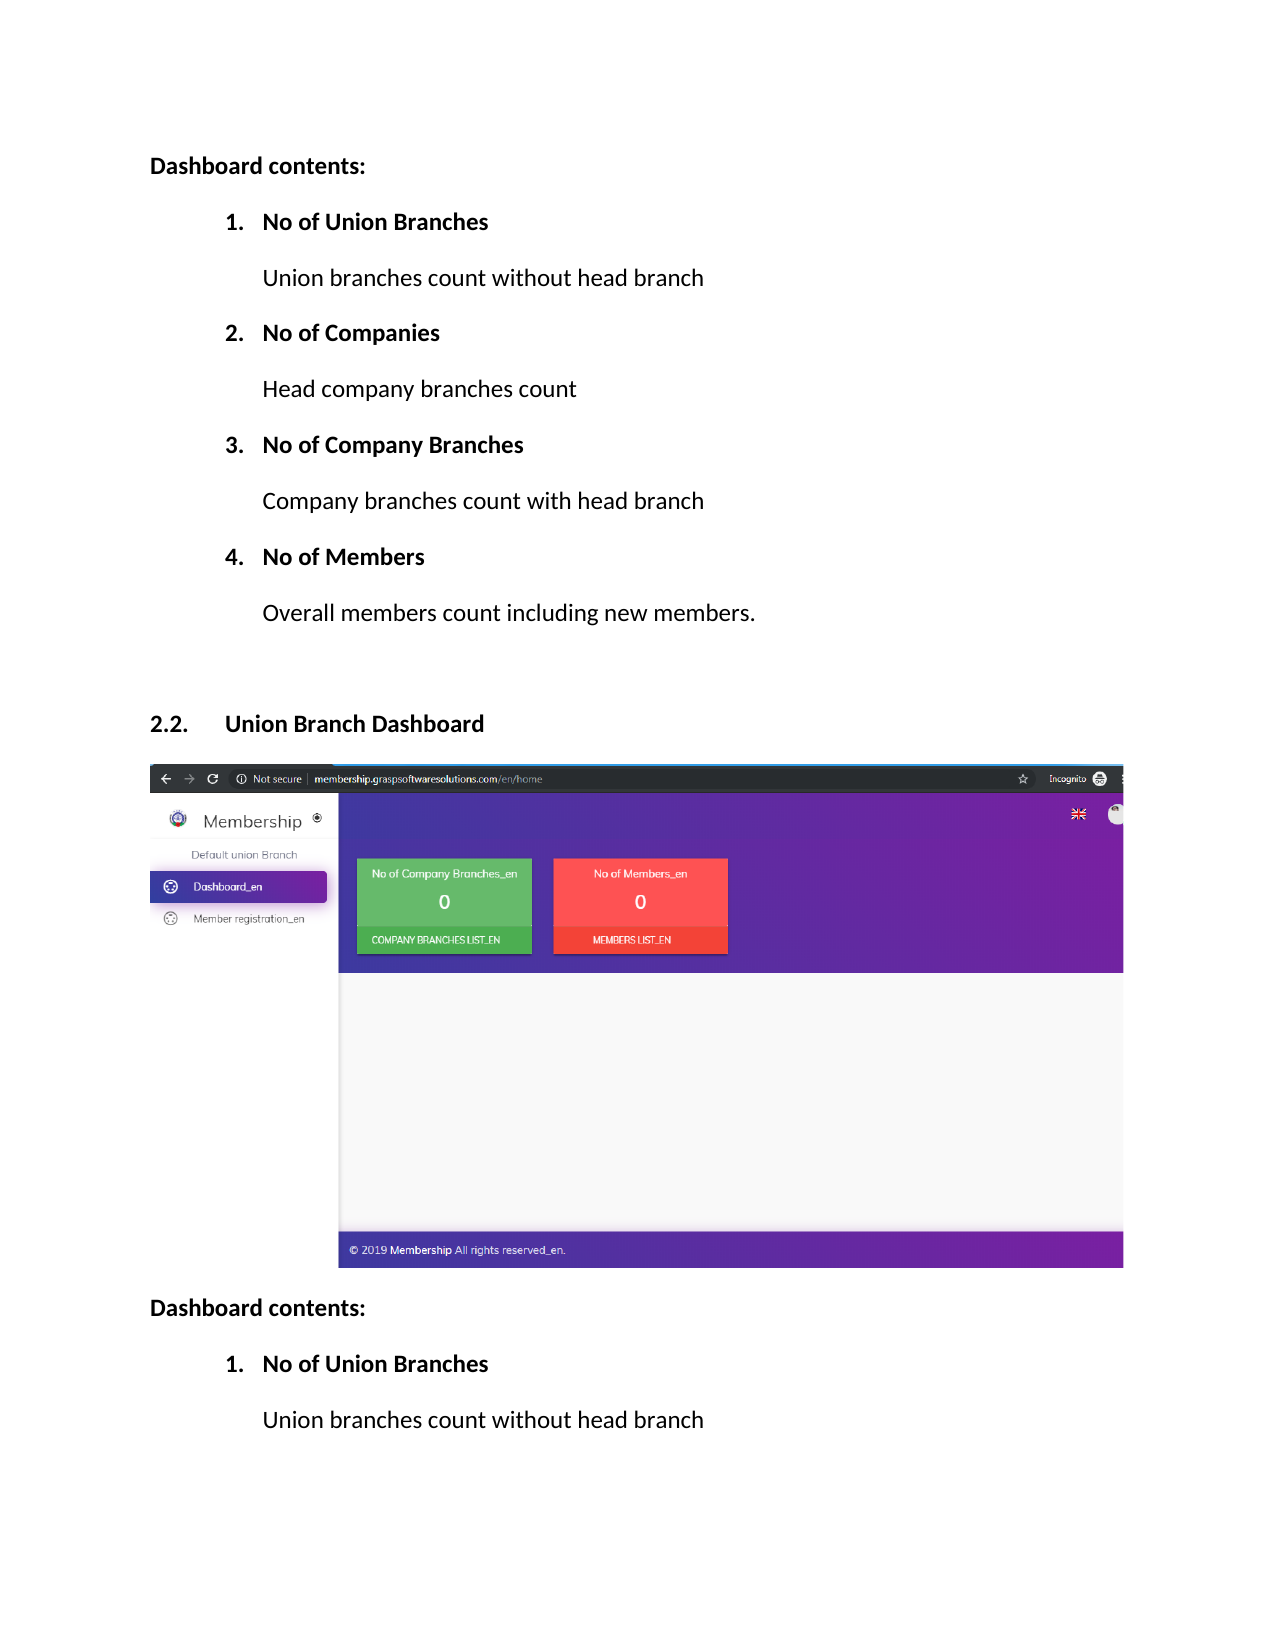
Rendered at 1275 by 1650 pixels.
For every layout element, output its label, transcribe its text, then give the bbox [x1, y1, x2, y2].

text Union branches count without head branch [262, 1404, 1125, 1434]
text Head company branches count [262, 373, 1125, 404]
list No of Union Branches [225, 206, 1125, 236]
text Company branches count with head branch [262, 485, 1125, 516]
list No of Company Branches [225, 429, 1125, 460]
text Overall members count including new members. [262, 597, 1125, 627]
picture [150, 764, 1124, 1268]
list No of Union Branches [225, 1348, 1125, 1379]
text Union branches count without head branch [262, 262, 1125, 292]
text Dashboard contents: [150, 1292, 1125, 1323]
text 2.2. Union Branch Dashboard [150, 708, 1125, 739]
list No of Companies [225, 317, 1125, 348]
text Dashboard contents: [150, 150, 1125, 181]
list No of Members [225, 541, 1125, 571]
